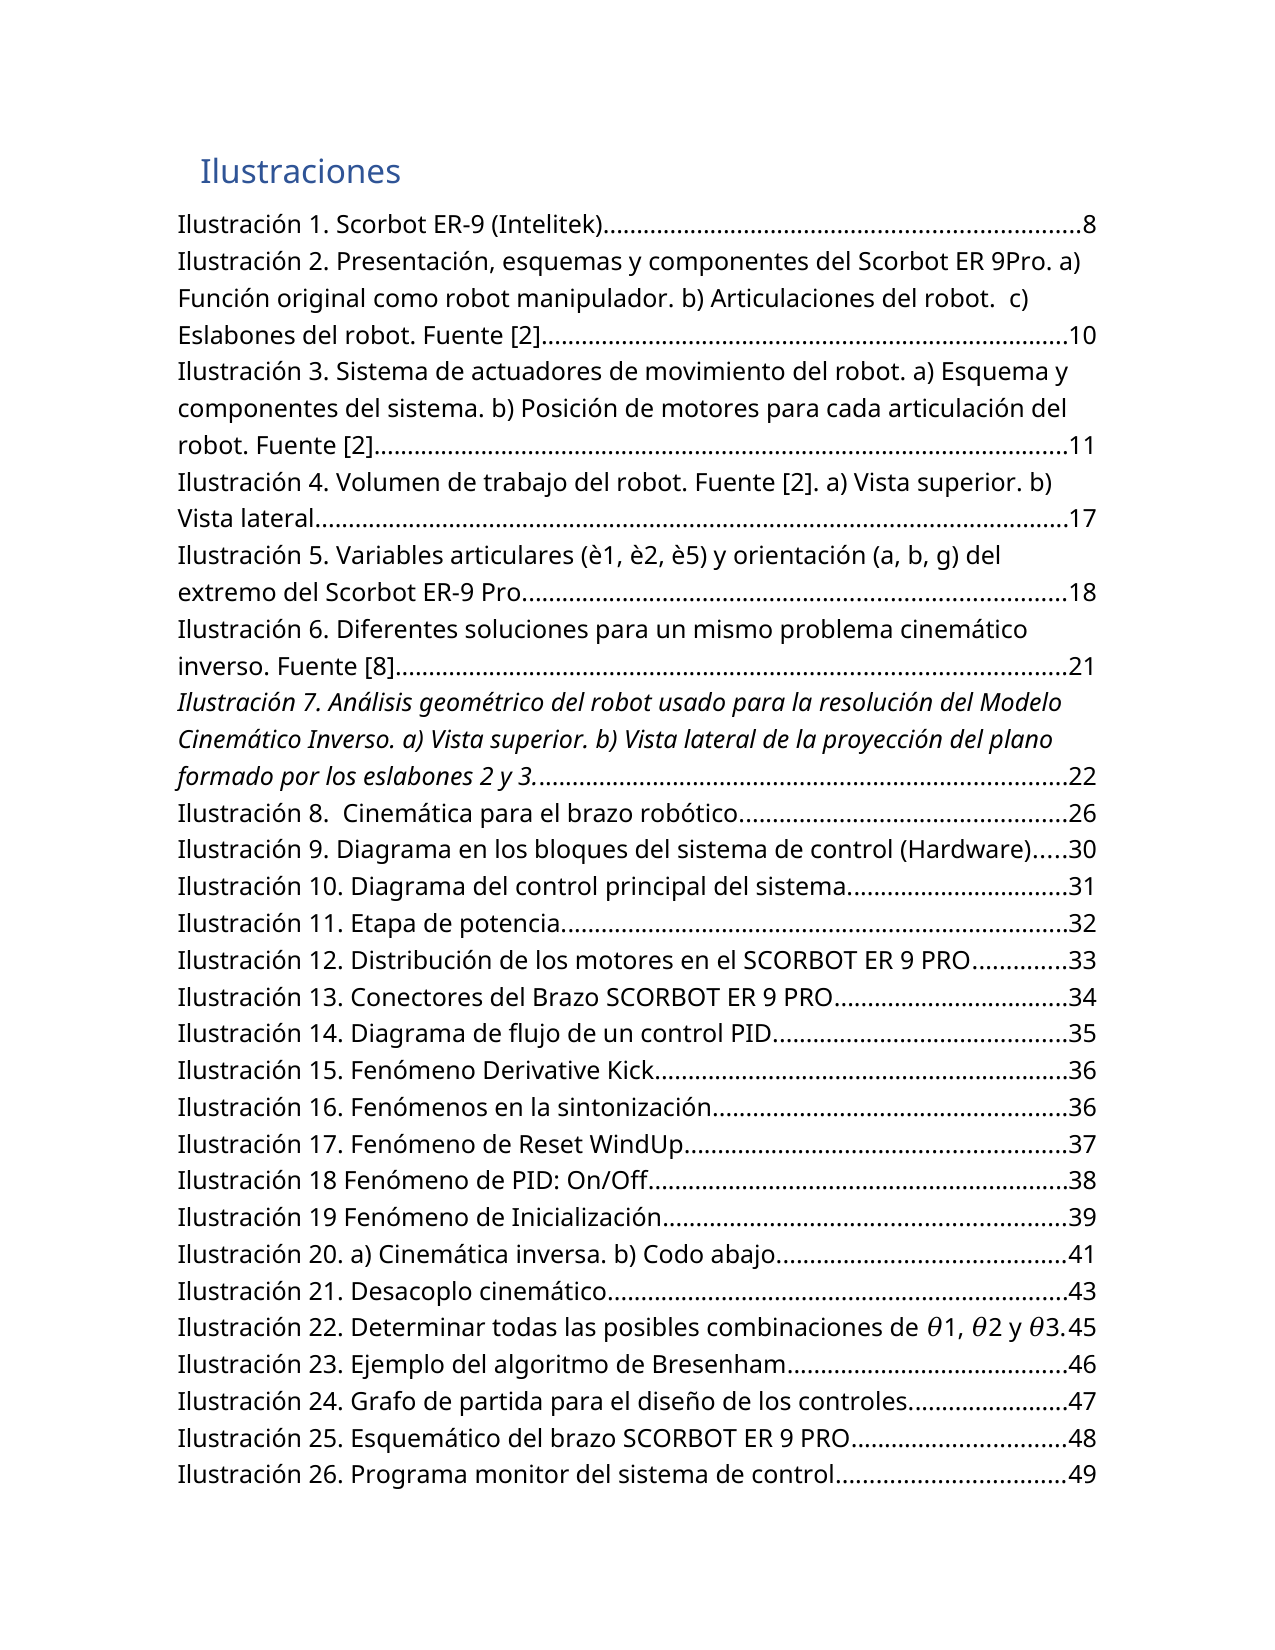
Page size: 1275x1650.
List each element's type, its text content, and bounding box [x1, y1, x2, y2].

text Ilustración 22. Determinar todas las posibles combinaciones de 𝜃1, 𝜃2 y 𝜃3 45 [177, 1310, 1098, 1344]
text Ilustración 10. Diagrama del control principal del sistema. 31 [177, 869, 1098, 903]
text Ilustración 25. Esquemático del brazo SCORBOT ER 9 PRO 48 [177, 1420, 1098, 1454]
text Ilustración 9. Diagrama en los bloques del sistema de control (Hardware) 30 [177, 832, 1098, 866]
text Ilustración 26. Programa monitor del sistema de control 49 [177, 1457, 1098, 1491]
text Ilustración 12. Distribución de los motores en el SCORBOT ER 9 PRO 33 [177, 942, 1098, 976]
text Ilustración 19 Fenómeno de Inicialización 39 [177, 1200, 1098, 1234]
text Ilustración 21. Desacoplo cinemático. 43 [177, 1273, 1098, 1307]
text Ilustración 7. Análisis geométrico del robot usado para la resolución del Modelo Cinemático Inverso. a) Vista superior. b) Vista lateral de la proyección del plano formado por los eslabones 2 y 3. 22 [177, 685, 1098, 793]
text Ilustración 20. a) Cinemática inversa. b) Codo abajo. 41 [177, 1237, 1098, 1271]
text Ilustración 3. Sistema de actuadores de movimiento del robot. a) Esquema y componentes del sistema. b) Posición de motores para cada articulación del robot. Fuente [2]. 11 [177, 354, 1098, 462]
text Ilustración 8. Cinemática para el brazo robótico. 26 [177, 795, 1098, 829]
text Ilustración 14. Diagrama de flujo de un control PID. 35 [177, 1016, 1098, 1050]
text Ilustración 17. Fenómeno de Reset WindUp 37 [177, 1126, 1098, 1160]
text Ilustración 24. Grafo de partida para el diseño de los controles. 47 [177, 1384, 1098, 1418]
text Ilustración 23. Ejemplo del algoritmo de Bresenham 46 [177, 1347, 1098, 1381]
text Ilustración 15. Fenómeno Derivative Kick 36 [177, 1053, 1098, 1087]
text Ilustración 16. Fenómenos en la sintonización. 36 [177, 1089, 1098, 1123]
text Ilustración 4. Volumen de trabajo del robot. Fuente [2]. a) Vista superior. b) Vista lateral. 17 [177, 464, 1098, 535]
text Ilustración 13. Conectores del Brazo SCORBOT ER 9 PRO 34 [177, 979, 1098, 1013]
text Ilustraciones [200, 148, 1098, 193]
text Ilustración 2. Presentación, esquemas y componentes del Scorbot ER 9Pro. a) Función original como robot manipulador. b) Articulaciones del robot. c) Eslabones del robot. Fuente [2] 10 [177, 244, 1098, 351]
text Ilustración 1. Scorbot ER-9 (Intelitek) 8 [177, 207, 1098, 241]
text Ilustración 5. Variables articulares (è1, è2, è5) y orientación (a, b, g) del extremo del Scorbot ER-9 Pro. 18 [177, 538, 1098, 609]
text Ilustración 18 Fenómeno de PID: On/Off 38 [177, 1163, 1098, 1197]
text Ilustración 11. Etapa de potencia. 32 [177, 906, 1098, 940]
text Ilustración 6. Diferentes soluciones para un mismo problema cinemático inverso. Fuente [8]. 21 [177, 611, 1098, 682]
